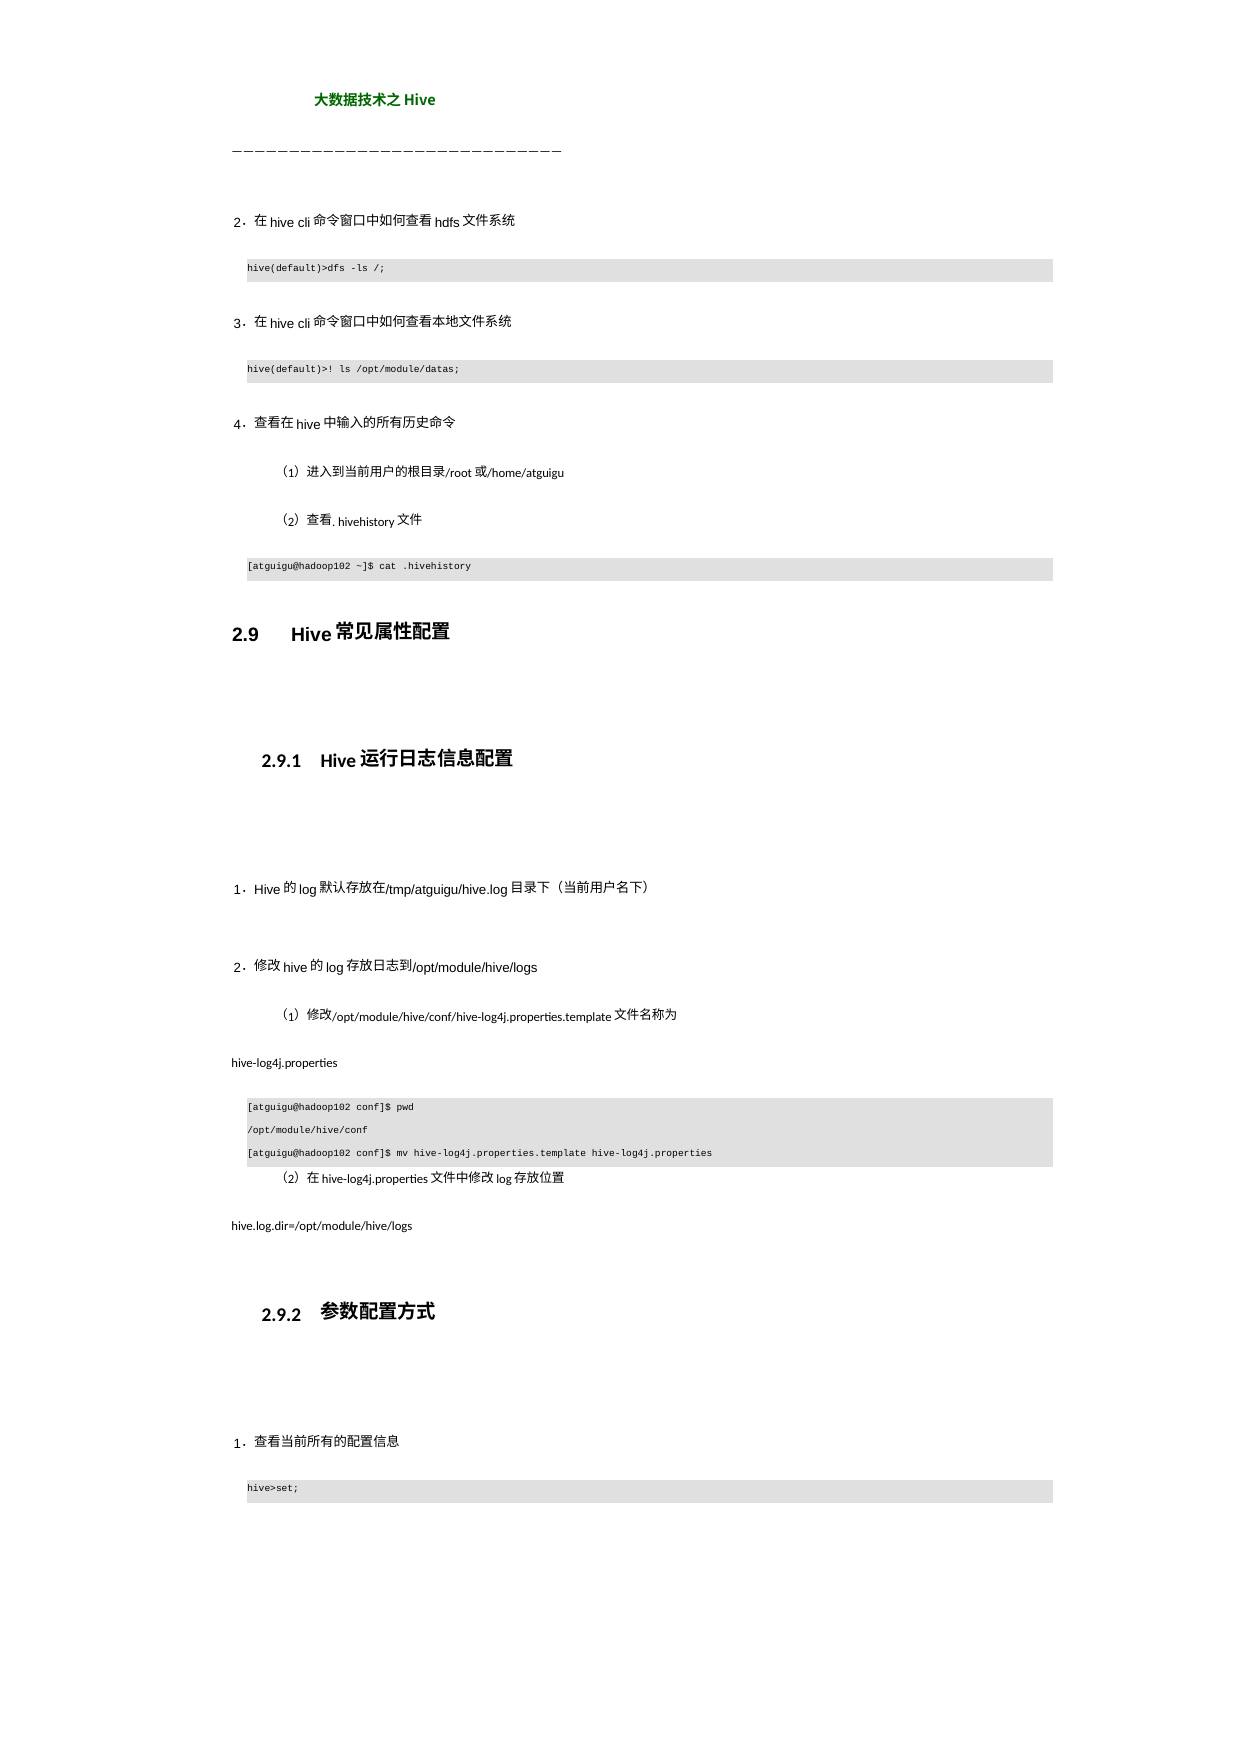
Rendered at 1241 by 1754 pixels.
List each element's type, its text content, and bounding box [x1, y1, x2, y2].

subtitle 参数配置方式 [261, 1288, 1053, 1353]
text 2．在hive cli命令窗口中如何查看hdfs文件系统 [187, 194, 1053, 259]
text [atguigu@hadoop102 conf]$ mv hive-log4j.properties.template hive-log4j.properties [247, 1144, 1053, 1167]
text [atguigu@hadoop102 ~]$ cat .hivehistory [247, 558, 1053, 581]
subtitle Hive运行日志信息配置 [261, 734, 1053, 799]
text 1．查看当前所有的配置信息 [187, 1415, 1053, 1480]
text hive.log.dir=/opt/module/hive/logs [187, 1215, 1053, 1248]
text （1）修改/opt/module/hive/conf/hive-log4j.properties.template文件名称为 [187, 1004, 1053, 1037]
text （2）查看. hivehistory文件 [187, 509, 1053, 542]
text 3．在hive cli命令窗口中如何查看本地文件系统 [187, 295, 1053, 360]
text 1．Hive的log默认存放在/tmp/atguigu/hive.log目录下（当前用户名下） [187, 861, 1053, 926]
text hive-log4j.properties [187, 1052, 1053, 1085]
text （2）在hive-log4j.properties文件中修改log存放位置 [187, 1167, 1053, 1199]
text hive(default)>dfs -ls /; [247, 259, 1053, 282]
text 4．查看在hive中输入的所有历史命令 [187, 396, 1053, 461]
text hive(default)>! ls /opt/module/datas; [247, 360, 1053, 383]
text 2．修改hive的log存放日志到/opt/module/hive/logs [187, 939, 1053, 1004]
text /opt/module/hive/conf [247, 1121, 1053, 1144]
text （1）进入到当前用户的根目录/root或/home/atguigu [187, 461, 1053, 493]
subtitle Hive常见属性配置 [232, 608, 1053, 673]
text [atguigu@hadoop102 conf]$ pwd [247, 1098, 1053, 1121]
text hive>set; [247, 1480, 1053, 1503]
